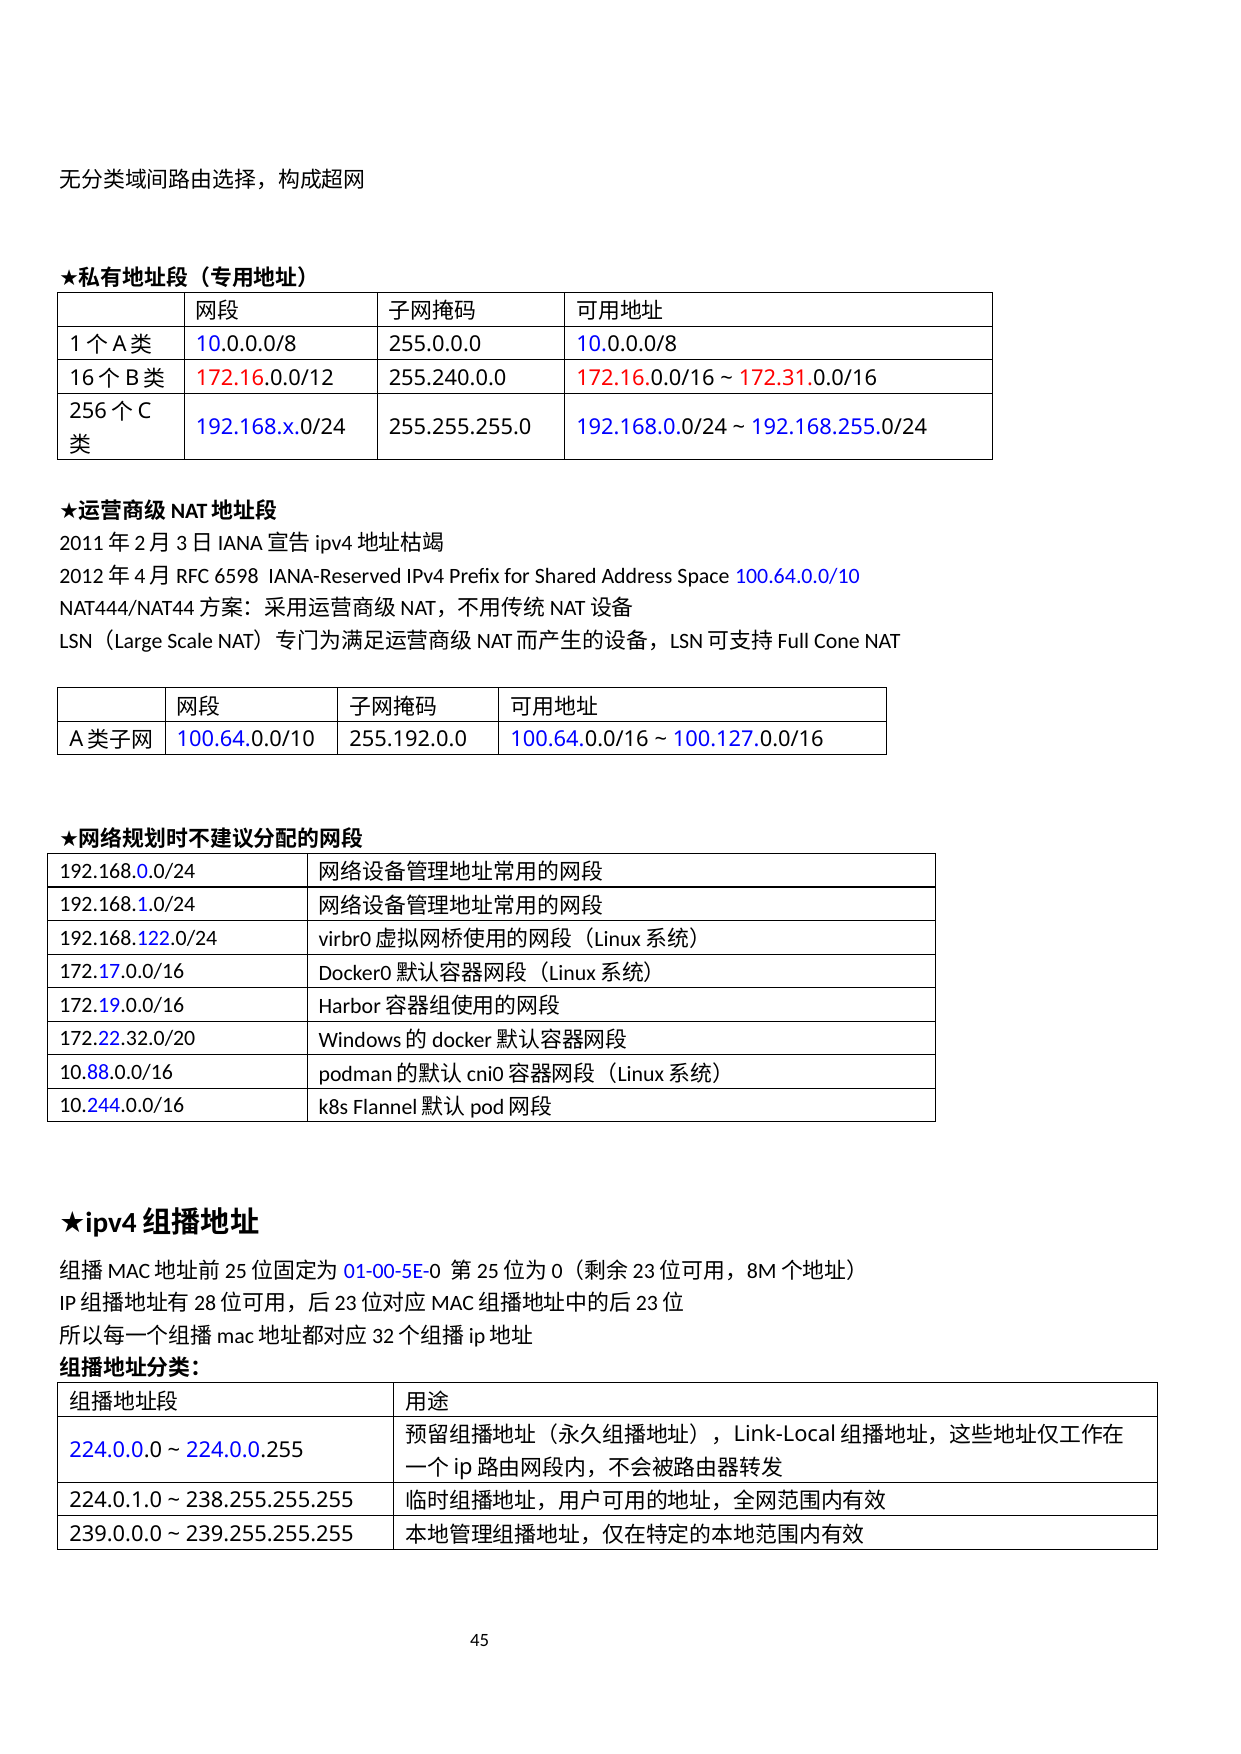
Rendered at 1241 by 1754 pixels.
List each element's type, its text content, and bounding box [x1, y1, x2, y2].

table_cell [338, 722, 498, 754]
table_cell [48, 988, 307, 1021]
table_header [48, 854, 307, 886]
text ★网络规划时不建议分配的网段 [59, 820, 1181, 853]
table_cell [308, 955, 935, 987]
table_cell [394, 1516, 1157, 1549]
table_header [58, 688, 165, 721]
text LSN（Large Scale NAT）专门为满足运营商级NAT而产生的设备，LSN可支持Full Cone NAT [59, 622, 1181, 655]
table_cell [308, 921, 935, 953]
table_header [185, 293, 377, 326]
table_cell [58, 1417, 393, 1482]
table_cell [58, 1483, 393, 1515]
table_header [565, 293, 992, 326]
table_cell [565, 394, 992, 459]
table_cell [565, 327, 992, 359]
text IP组播地址有28位可用，后23位对应MAC组播地址中的后23位 [59, 1285, 1181, 1317]
text 2011年2月3日IANA宣告ipv4地址枯竭 [59, 525, 1181, 557]
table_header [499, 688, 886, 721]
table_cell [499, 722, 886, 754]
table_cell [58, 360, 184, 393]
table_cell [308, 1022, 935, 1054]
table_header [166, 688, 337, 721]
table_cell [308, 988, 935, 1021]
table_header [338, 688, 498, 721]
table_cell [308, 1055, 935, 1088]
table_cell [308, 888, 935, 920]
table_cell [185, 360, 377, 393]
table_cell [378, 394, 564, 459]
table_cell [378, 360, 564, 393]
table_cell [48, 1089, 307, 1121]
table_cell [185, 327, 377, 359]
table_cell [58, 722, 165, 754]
text ★运营商级NAT地址段 [59, 492, 1181, 525]
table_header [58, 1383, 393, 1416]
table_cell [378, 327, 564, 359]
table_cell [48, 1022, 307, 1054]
text ★私有地址段（专用地址） [59, 259, 1181, 292]
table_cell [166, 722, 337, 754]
text 无分类域间路由选择，构成超网 [59, 162, 1181, 194]
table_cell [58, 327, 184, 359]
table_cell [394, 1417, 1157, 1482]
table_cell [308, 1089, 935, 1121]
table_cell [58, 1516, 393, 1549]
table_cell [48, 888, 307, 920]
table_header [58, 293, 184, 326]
text 2012年4月RFC 6598 IANA-Reserved IPv4 Prefix for Shared Address Space 100.64.0.0/10 [59, 557, 1181, 590]
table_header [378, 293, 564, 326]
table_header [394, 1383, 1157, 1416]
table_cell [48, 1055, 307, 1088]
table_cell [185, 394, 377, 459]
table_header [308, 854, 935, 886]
text ★ipv4组播地址 [59, 1187, 1181, 1252]
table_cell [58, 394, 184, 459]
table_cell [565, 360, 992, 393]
text 组播地址分类： [59, 1350, 1181, 1382]
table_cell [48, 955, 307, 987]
text 所以每一个组播mac地址都对应32个组播ip地址 [59, 1317, 1181, 1350]
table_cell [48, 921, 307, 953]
text NAT444/NAT44方案：采用运营商级NAT，不用传统NAT设备 [59, 590, 1181, 622]
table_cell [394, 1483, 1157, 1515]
text 组播MAC地址前25位固定为 01-00-5E-0 第25位为0（剩余23位可用，8M个地址） [59, 1252, 1181, 1285]
